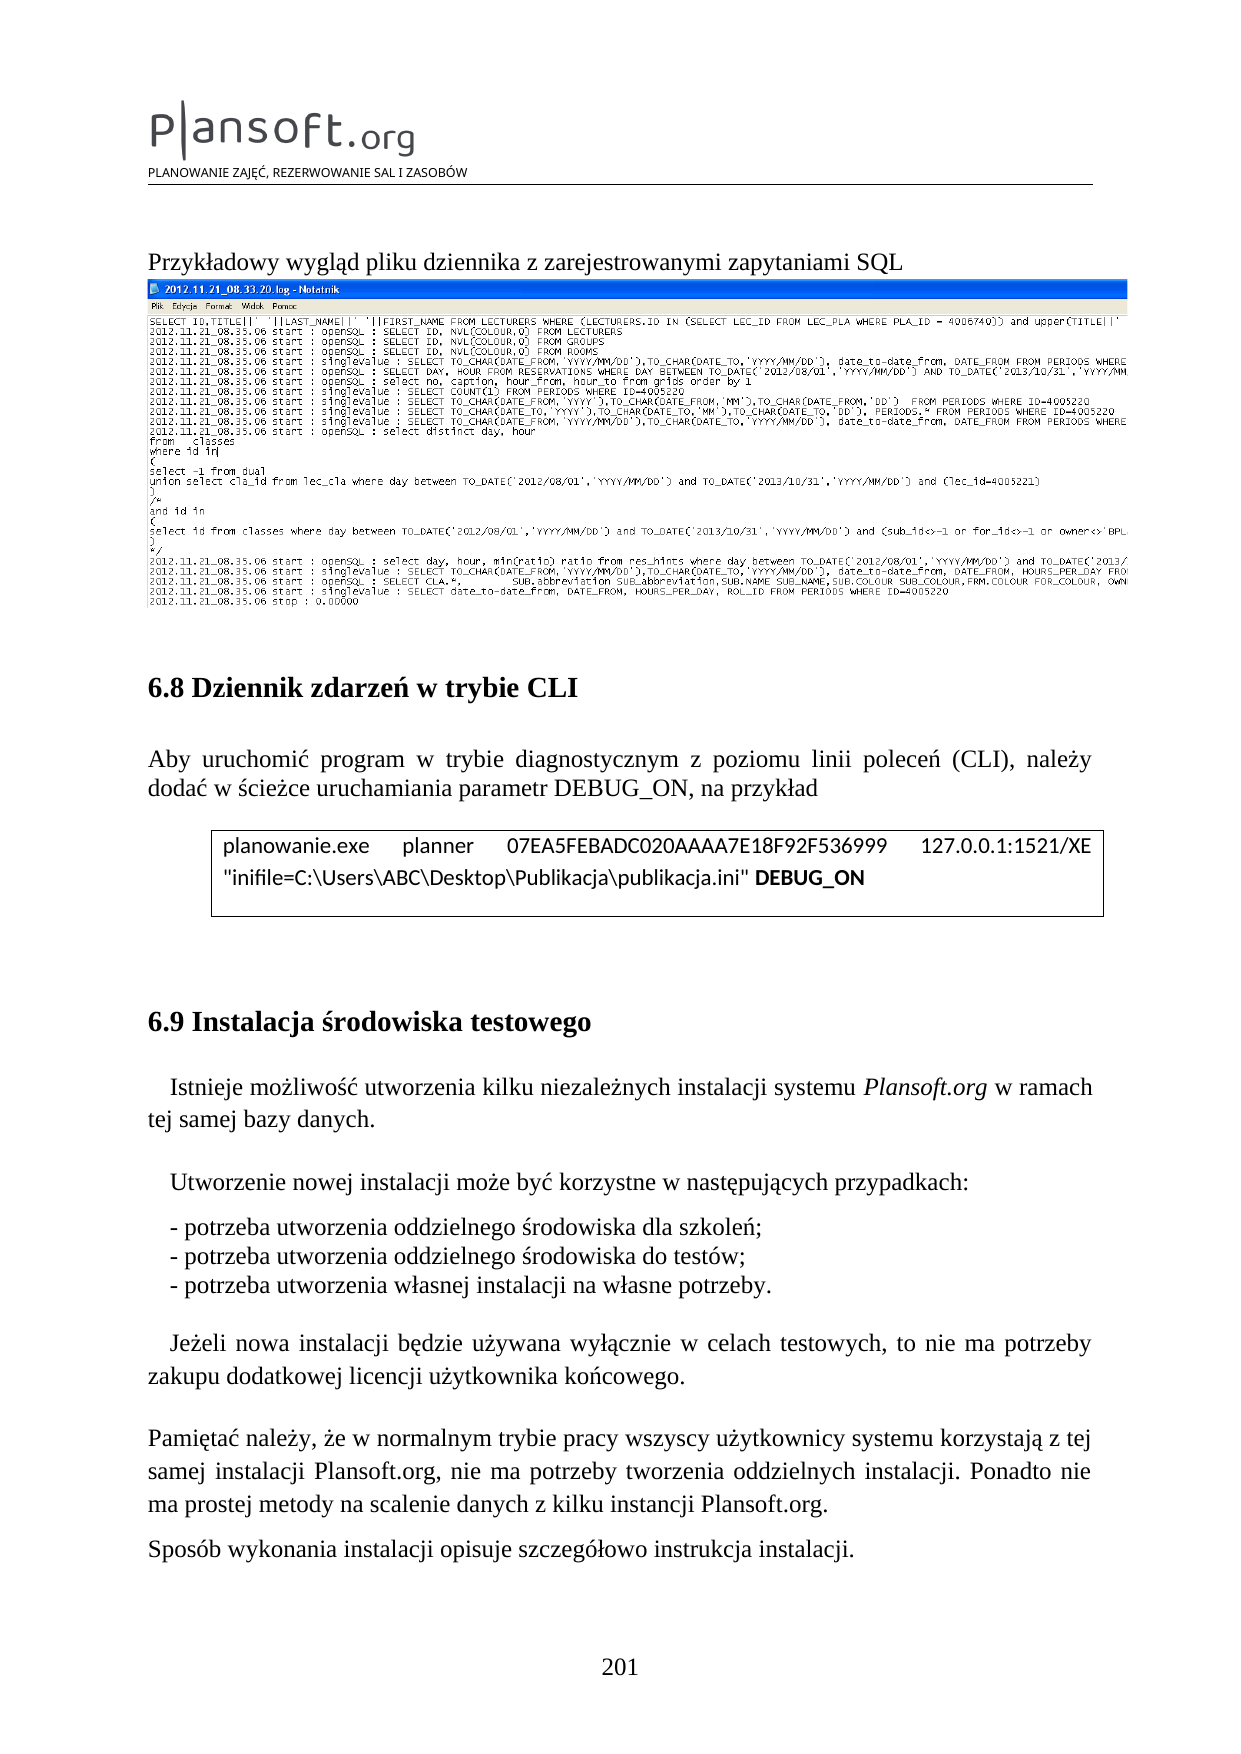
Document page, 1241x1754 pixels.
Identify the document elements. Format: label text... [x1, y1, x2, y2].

table_header planowanie.exe planner 07EA5FEBADC020AAAA7E18F92F536999 127.0.0.1:1521/XE "inifile=C:\Users\ABC\Desktop\Publikacja\publikacja.ini" DEBUG_ON [212, 831, 1103, 916]
text Utworzenie nowej instalacji może być korzystne w następujących przypadkach: [148, 1167, 1093, 1196]
subtitle Dziennik zdarzeń w trybie CLI [148, 670, 1093, 704]
text Przykładowy wygląd pliku dziennika z zarejestrowanymi zapytaniami SQL [148, 247, 1093, 275]
picture [147, 279, 1128, 608]
text - potrzeba utworzenia własnej instalacji na własne potrzeby. [148, 1270, 1093, 1298]
picture [147, 73, 418, 165]
text - potrzeba utworzenia oddzielnego środowiska dla szkoleń; [148, 1212, 1093, 1241]
subtitle Instalacja środowiska testowego [148, 1004, 1093, 1037]
text Istnieje możliwość utworzenia kilku niezależnych instalacji systemu Plansoft.org w ramach tej samej bazy danych. [148, 1072, 1093, 1133]
text Pamiętać należy, że w normalnym trybie pracy wszyscy użytkownicy systemu korzystają z tej samej instalacji Plansoft.org, nie ma potrzeby tworzenia oddzielnych instalacji. Ponadto nie ma prostej metody na scalenie danych z kilku instancji Plansoft.org. [148, 1423, 1093, 1518]
text Jeżeli nowa instalacji będzie używana wyłącznie w celach testowych, to nie ma potrzeby zakupu dodatkowej licencji użytkownika końcowego. [148, 1328, 1093, 1389]
text Aby uruchomić program w trybie diagnostycznym z poziomu linii poleceń (CLI), należy dodać w ścieżce uruchamiania parametr DEBUG_ON, na przykład [148, 744, 1093, 801]
text - potrzeba utworzenia oddzielnego środowiska do testów; [148, 1241, 1093, 1270]
text Sposób wykonania instalacji opisuje szczegółowo instrukcja instalacji. [148, 1534, 1093, 1563]
